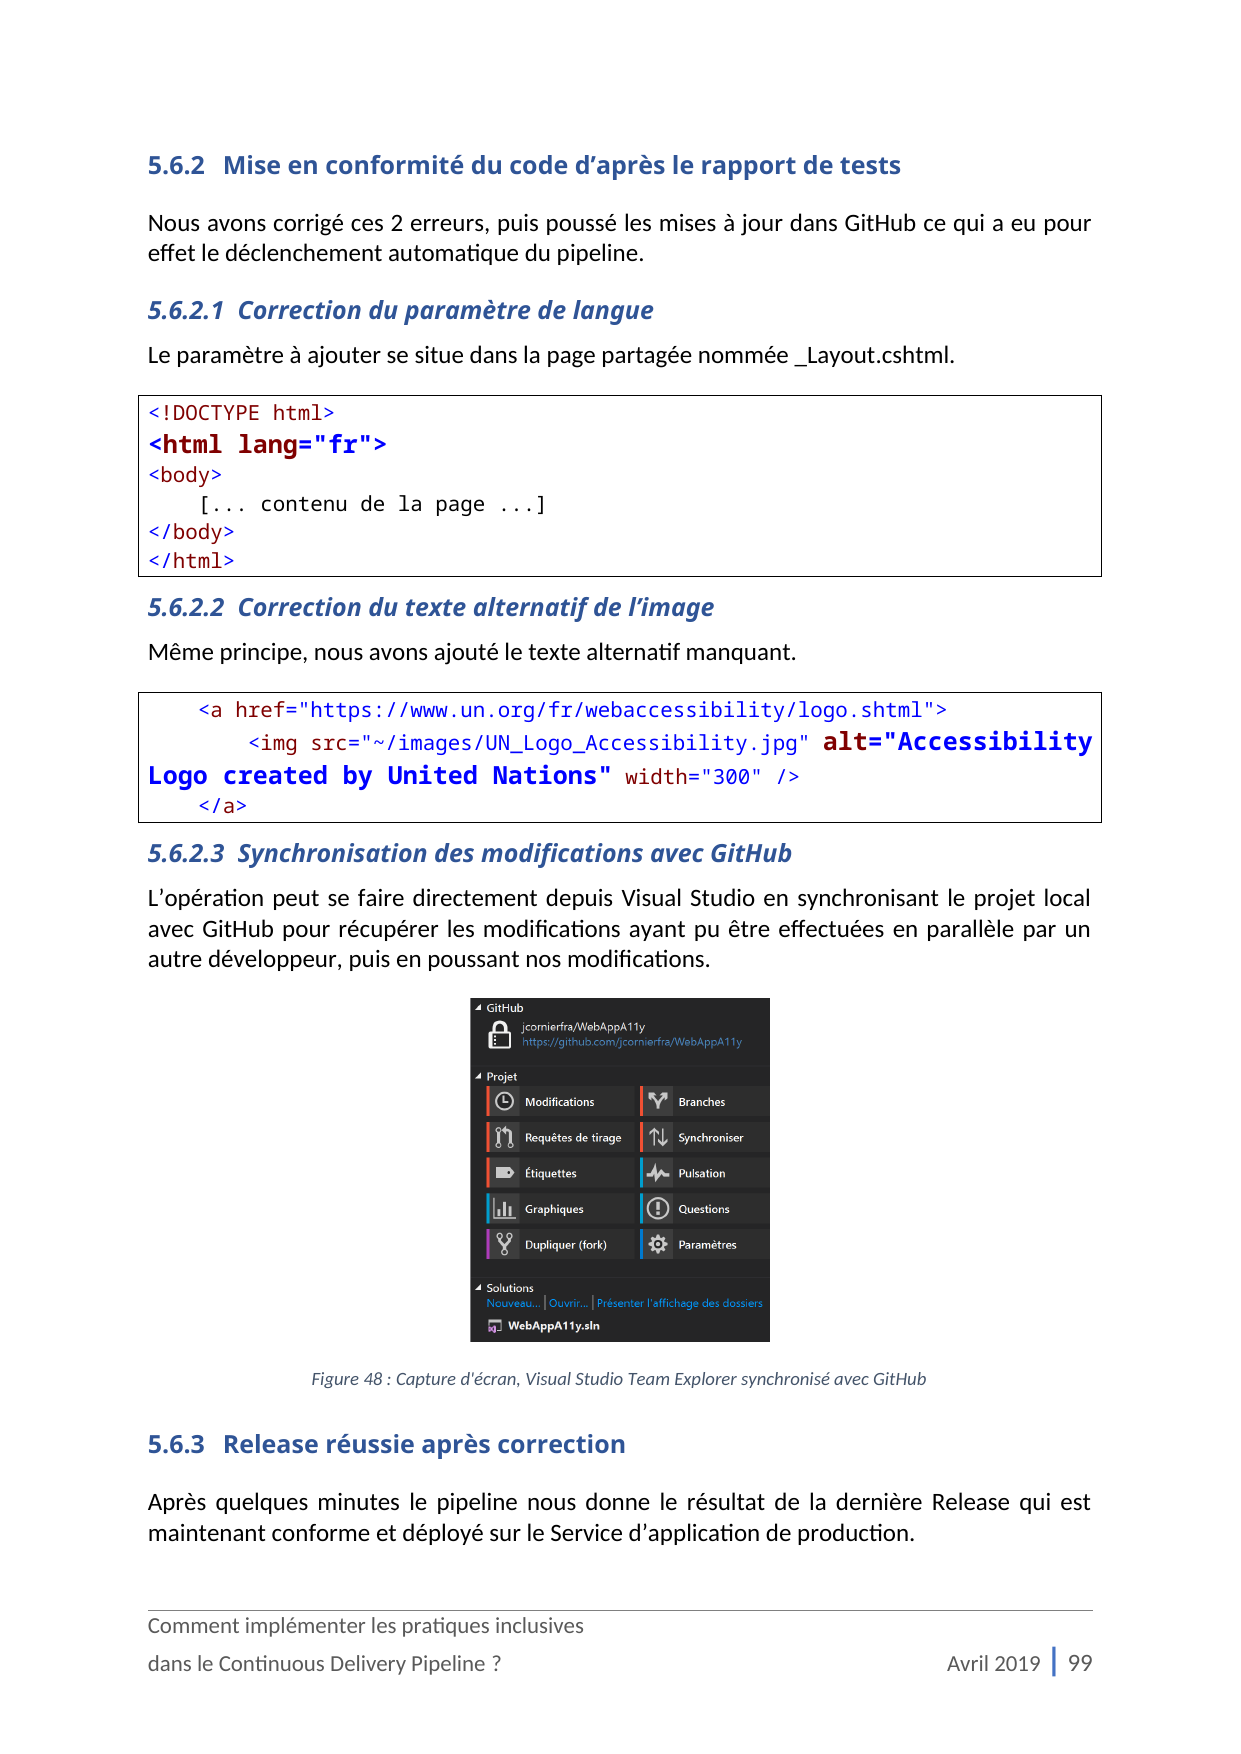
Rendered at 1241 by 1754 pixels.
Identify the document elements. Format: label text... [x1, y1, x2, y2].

picture [470, 998, 770, 1342]
subtitle Correction du texte alternatif de l’image [148, 590, 1093, 624]
text <body> [148, 460, 1093, 489]
subtitle Correction du paramètre de langue [148, 293, 1093, 327]
text </body> [148, 517, 1093, 543]
text </html> [139, 543, 1101, 576]
text Même principe, nous avons ajouté le texte alternatif manquant. [148, 636, 1093, 667]
text <!DOCTYPE html> [139, 396, 1101, 426]
subtitle Synchronisation des modifications avec GitHub [148, 836, 1093, 870]
text </a> [139, 788, 1101, 822]
text <html lang="fr"> [148, 426, 1093, 460]
text Nous avons corrigé ces 2 erreurs, puis poussé les mises à jour dans GitHub ce qui a eu pour effet le déclenchement automatique du pipeline. [148, 207, 1093, 268]
subtitle Release réussie après correction [148, 1427, 1093, 1461]
text <img src="~/images/UN_Logo_Accessibility.jpg" alt="Accessibility Logo created by United Nations" width="300" /> [148, 723, 1093, 788]
text [... contenu de la page ...] [148, 489, 1093, 517]
text Le paramètre à ajouter se situe dans la page partagée nommée _Layout.cshtml. [148, 339, 1093, 370]
text Après quelques minutes le pipeline nous donne le résultat de la dernière Release qui est maintenant conforme et déployé sur le Service d’application de production. [148, 1486, 1093, 1547]
subtitle Mise en conformité du code d’après le rapport de tests [148, 148, 1093, 182]
text L’opération peut se faire directement depuis Visual Studio en synchronisant le projet local avec GitHub pour récupérer les modifications ayant pu être effectuées en parallèle par un autre développeur, puis en poussant nos modifications. [148, 882, 1093, 974]
text <a href="https://www.un.org/fr/webaccessibility/logo.shtml"> [139, 693, 1101, 723]
